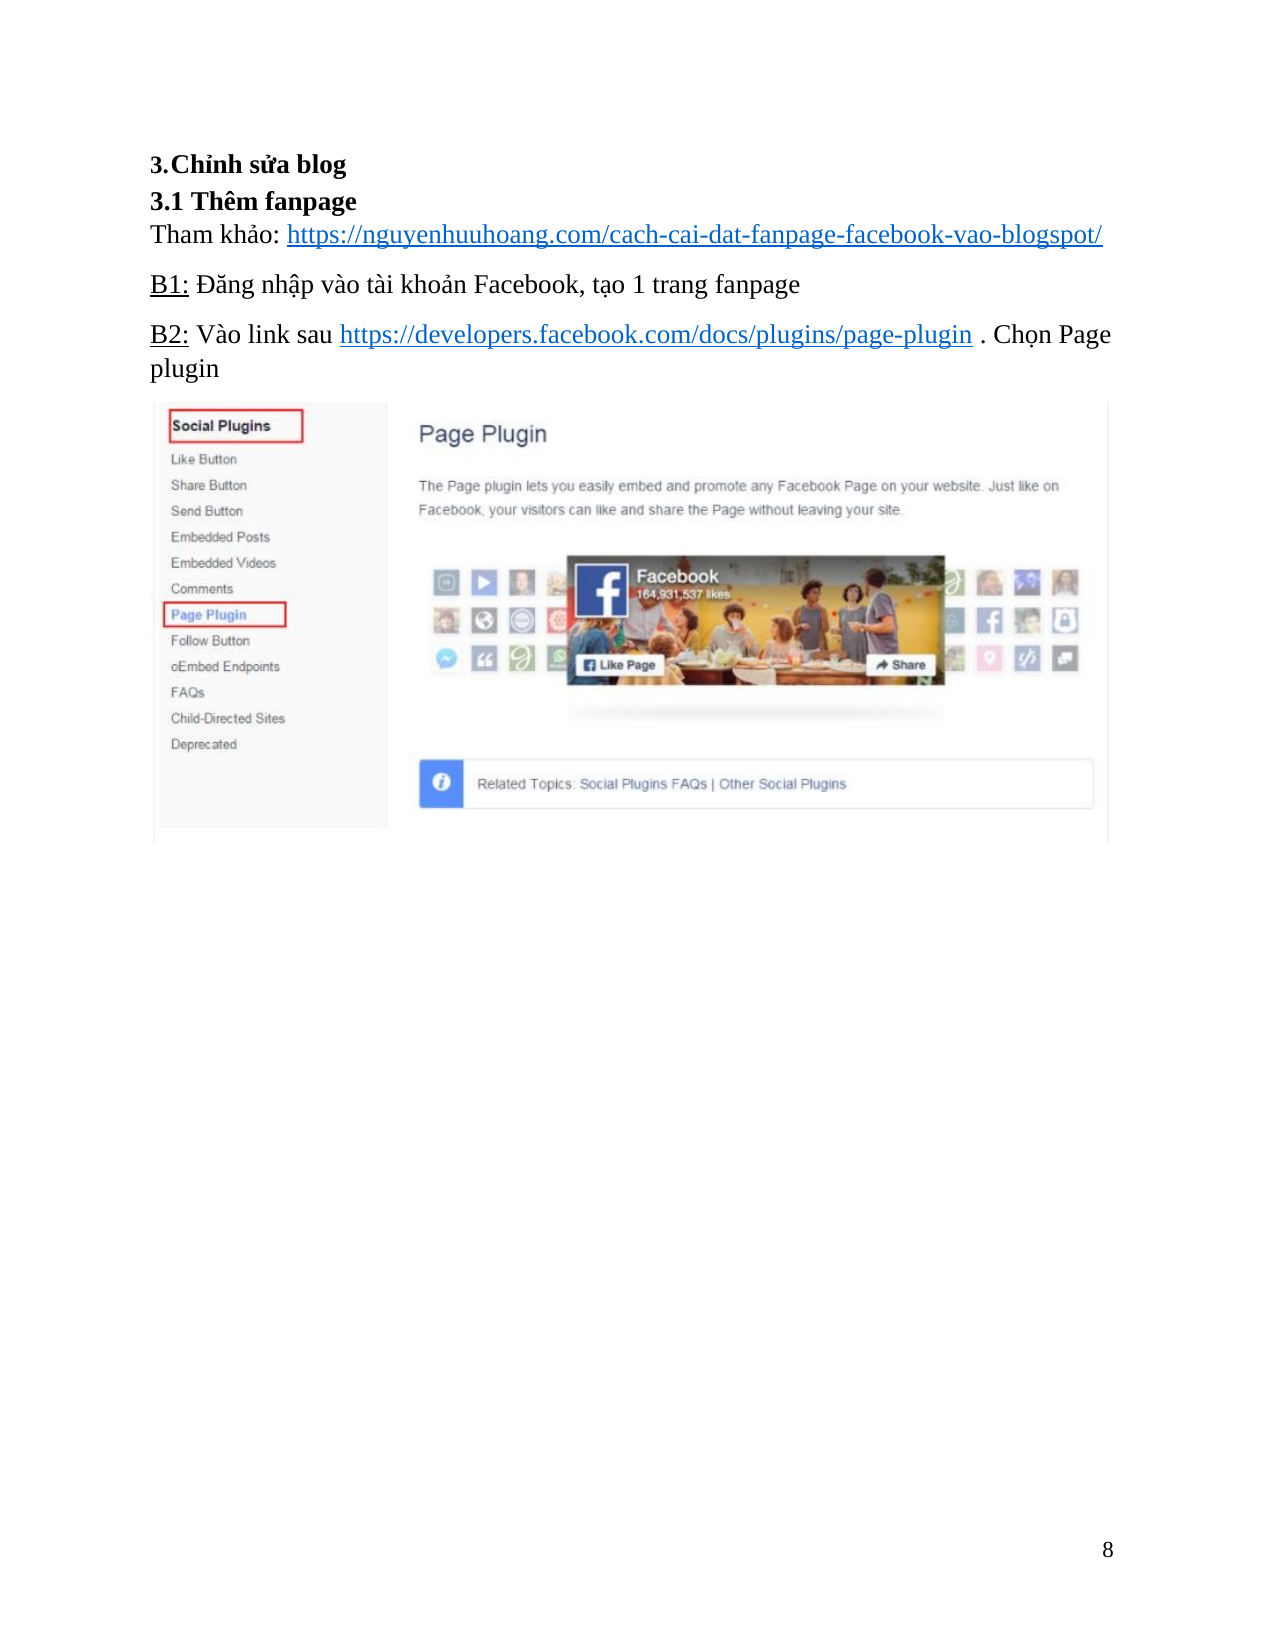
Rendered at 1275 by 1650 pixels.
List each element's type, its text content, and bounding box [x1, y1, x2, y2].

subtitle Chỉnh sửa blog [150, 148, 1135, 179]
text B2: Vào link sau https://developers.facebook.com/docs/plugins/page-plugin . Chọn Page plugin [150, 318, 1113, 383]
text Tham khảo: https://nguyenhuuhoang.com/cach-cai-dat-fanpage-facebook-vao-blogspot/ B1: Đăng nhập vào tài khoản Facebook, tạo 1 trang fanpage [150, 218, 1105, 299]
picture [150, 402, 1110, 844]
subtitle Thêm fanpage [150, 186, 1135, 217]
